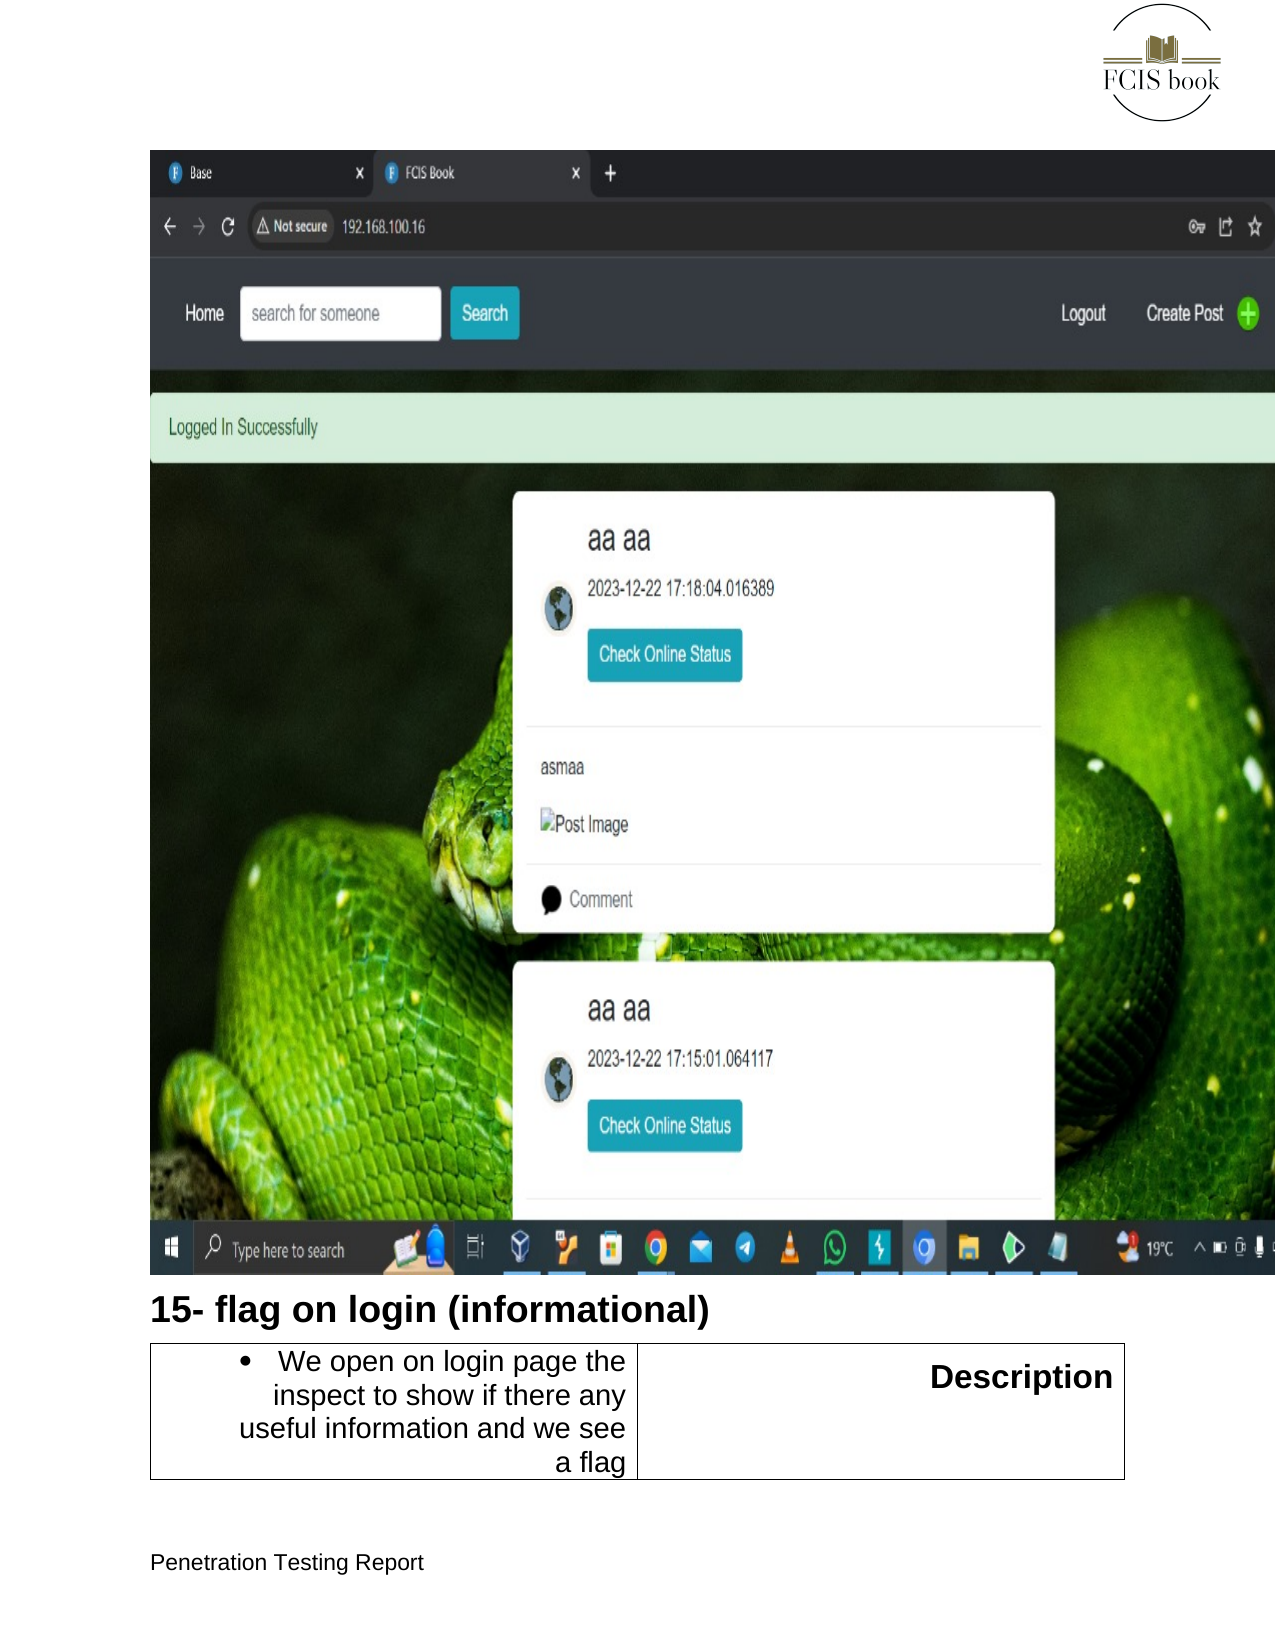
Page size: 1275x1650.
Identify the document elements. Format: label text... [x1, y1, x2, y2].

text 15- flag on login (informational) [150, 1287, 1125, 1331]
picture [150, 150, 1275, 1275]
table_header Description [638, 1344, 1124, 1478]
table_header We open on login page the inspect to show if there any useful information and we see a flag [151, 1344, 637, 1478]
picture [1067, 3, 1257, 122]
